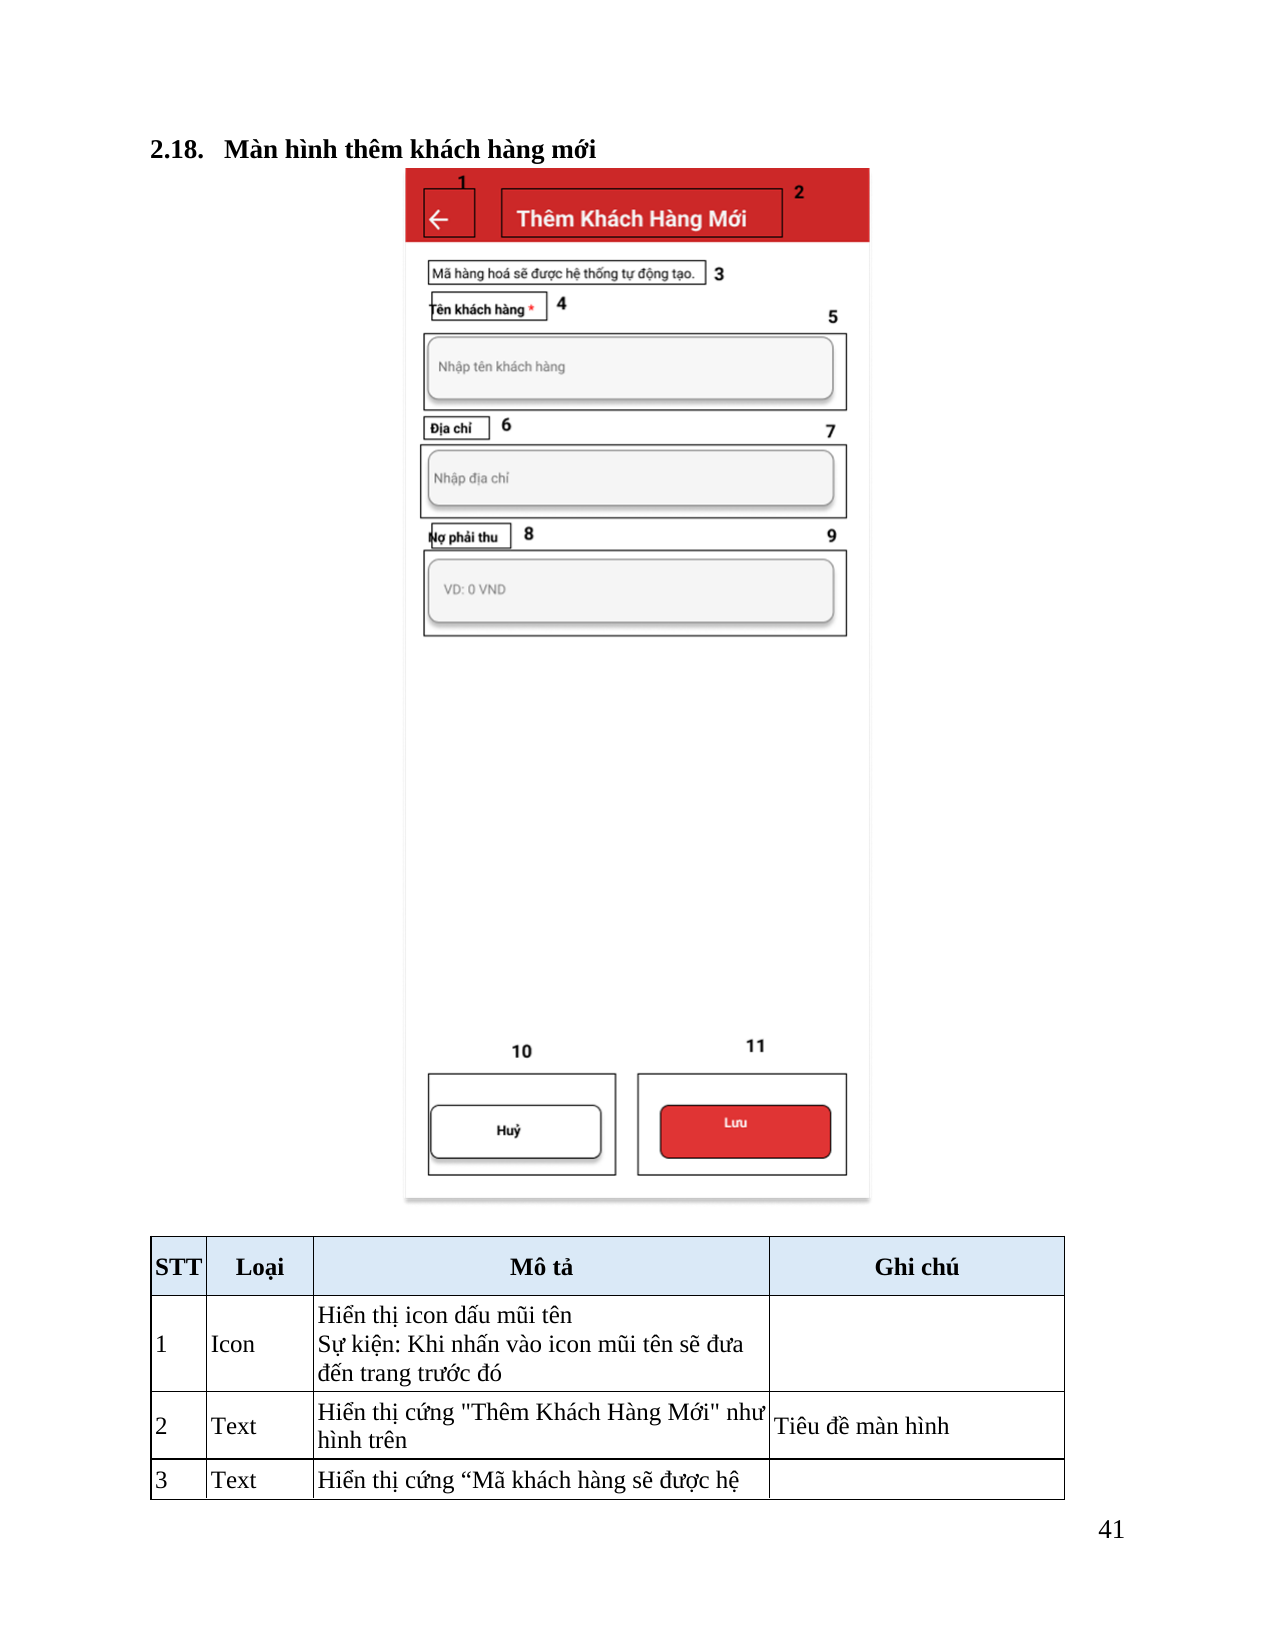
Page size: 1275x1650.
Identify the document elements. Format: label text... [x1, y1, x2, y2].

table_cell 3 [152, 1460, 206, 1498]
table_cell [314, 1460, 769, 1498]
table_header STT [152, 1237, 206, 1295]
table_cell [770, 1296, 1064, 1391]
table_cell Text [207, 1460, 313, 1498]
subtitle Màn hình thêm khách hàng mới [150, 133, 1125, 164]
table_cell Tiêu đề màn hình [770, 1392, 1064, 1458]
table_cell Icon [207, 1296, 313, 1391]
table_cell Hiển thị cứng "Thêm Khách Hàng Mới" như hình trên [314, 1392, 769, 1458]
table_cell [770, 1460, 1064, 1498]
table_cell 1 [152, 1296, 206, 1391]
table_header Loại [207, 1237, 313, 1295]
table_header Ghi chú [770, 1237, 1064, 1295]
table_cell 2 [152, 1392, 206, 1458]
table_header Mô tả [314, 1237, 769, 1295]
picture [401, 168, 874, 1207]
table_cell Text [207, 1392, 313, 1458]
table_cell Hiển thị icon dấu mũi tên Sự kiện: Khi nhấn vào icon mũi tên sẽ đưa đến trang trước đó [314, 1296, 769, 1391]
